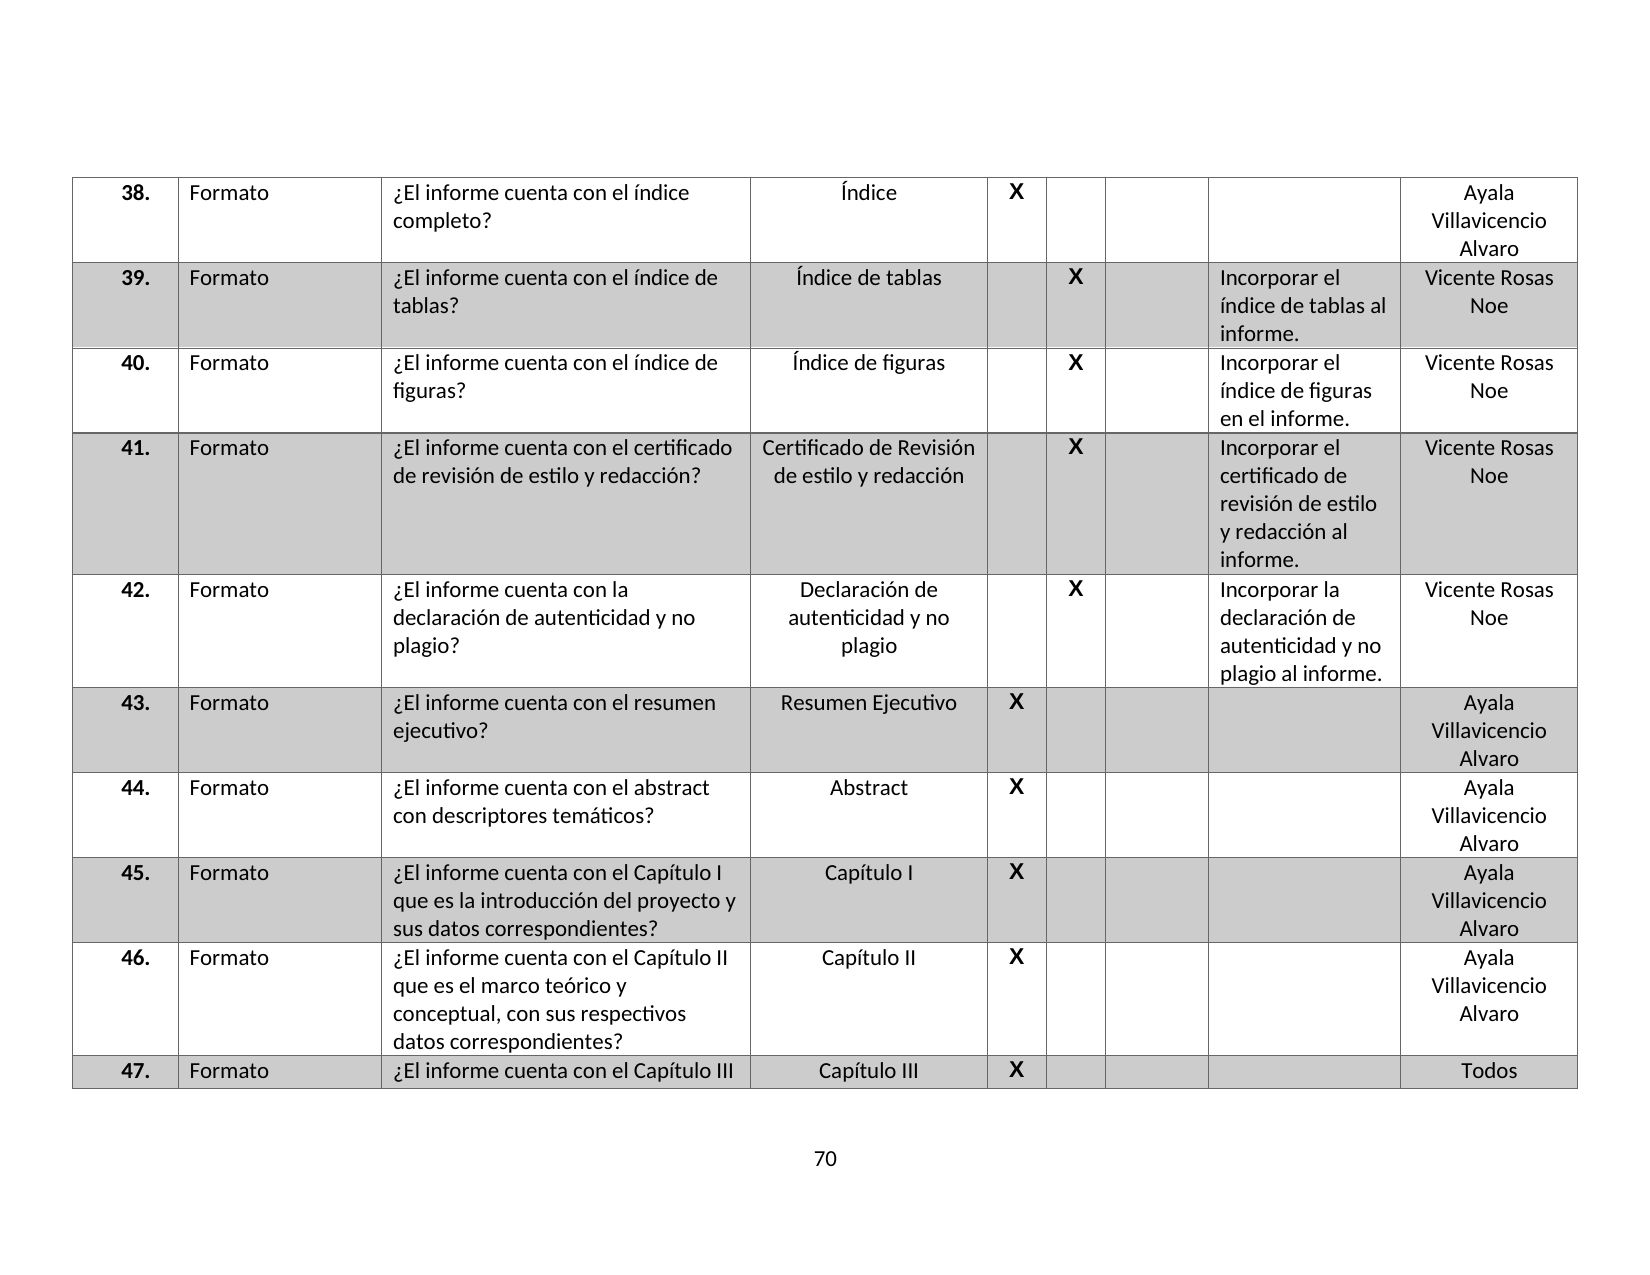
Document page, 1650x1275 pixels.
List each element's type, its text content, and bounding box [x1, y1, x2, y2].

table_cell X [988, 858, 1046, 942]
table_cell ¿El informe cuenta con el Capítulo II que es el marco teórico y conceptual, con sus respectivos datos correspondientes? [382, 943, 750, 1055]
table_cell X [988, 1056, 1046, 1088]
table_cell [988, 575, 1046, 687]
table_cell [1209, 178, 1400, 262]
table_cell ¿El informe cuenta con el índice de tablas? [382, 263, 750, 347]
table_cell [73, 178, 178, 262]
table_cell Índice de figuras [751, 349, 987, 432]
table_cell ¿El informe cuenta con el resumen ejecutivo? [382, 688, 750, 772]
table_cell X [988, 688, 1046, 772]
table_cell [1047, 688, 1105, 772]
table_cell [73, 434, 178, 574]
table_cell Formato [179, 688, 381, 772]
table_cell [1209, 688, 1400, 772]
table_cell Resumen Ejecutivo [751, 688, 987, 772]
table_cell Vicente Rosas Noe [1401, 349, 1577, 432]
table_cell [1047, 773, 1105, 857]
table_cell ¿El informe cuenta con el certificado de revisión de estilo y redacción? [382, 434, 750, 574]
table_cell [1106, 688, 1208, 772]
table_cell Capítulo I [751, 858, 987, 942]
table_cell Ayala Villavicencio Alvaro [1401, 858, 1577, 942]
table_cell [73, 943, 178, 1055]
table_cell Formato [179, 1056, 381, 1088]
table_cell [73, 575, 178, 687]
table_cell [1106, 773, 1208, 857]
table_cell [988, 349, 1046, 432]
table_cell X [1047, 263, 1105, 347]
table_cell X [1047, 349, 1105, 432]
table_cell Formato [179, 858, 381, 942]
table_cell X [988, 943, 1046, 1055]
table_cell [73, 688, 178, 772]
table_cell [1047, 1056, 1105, 1088]
table_cell Formato [179, 178, 381, 262]
table_cell X [988, 773, 1046, 857]
table_cell Abstract [751, 773, 987, 857]
table_cell [1106, 263, 1208, 347]
table_cell [1047, 943, 1105, 1055]
table_cell X [1047, 575, 1105, 687]
table_cell [1047, 178, 1105, 262]
table_cell [73, 773, 178, 857]
table_cell [1106, 575, 1208, 687]
table_cell Incorporar el índice de tablas al informe. [1209, 263, 1400, 347]
table_cell [1106, 943, 1208, 1055]
table_cell Formato [179, 943, 381, 1055]
table_cell [73, 263, 178, 347]
table_cell Vicente Rosas Noe [1401, 434, 1577, 574]
table_cell Incorporar el índice de figuras en el informe. [1209, 349, 1400, 432]
table_cell Certificado de Revisión de estilo y redacción [751, 434, 987, 574]
table_cell Todos [1401, 1056, 1577, 1088]
table_cell Vicente Rosas Noe [1401, 575, 1577, 687]
table_cell Formato [179, 575, 381, 687]
table_cell [1106, 434, 1208, 574]
table_cell X [1047, 434, 1105, 574]
table_cell Ayala Villavicencio Alvaro [1401, 688, 1577, 772]
table_cell Capítulo II [751, 943, 987, 1055]
table_cell [1209, 773, 1400, 857]
table_cell ¿El informe cuenta con el Capítulo I que es la introducción del proyecto y sus datos correspondientes? [382, 858, 750, 942]
table_cell Declaración de autenticidad y no plagio [751, 575, 987, 687]
table_cell Índice de tablas [751, 263, 987, 347]
table_cell Ayala Villavicencio Alvaro [1401, 773, 1577, 857]
table_cell [73, 858, 178, 942]
table_cell Capítulo III [751, 1056, 987, 1088]
table_cell X [988, 178, 1046, 262]
table_cell [1209, 943, 1400, 1055]
table_cell [988, 434, 1046, 574]
table_cell Vicente Rosas Noe [1401, 263, 1577, 347]
table_cell Incorporar el certificado de revisión de estilo y redacción al informe. [1209, 434, 1400, 574]
table_cell [73, 1056, 178, 1088]
table_cell [1047, 858, 1105, 942]
table_cell [1106, 858, 1208, 942]
table_cell ¿El informe cuenta con el abstract con descriptores temáticos? [382, 773, 750, 857]
table_cell [73, 349, 178, 432]
table_cell Formato [179, 349, 381, 432]
table_cell Formato [179, 773, 381, 857]
table_cell Ayala Villavicencio Alvaro [1401, 943, 1577, 1055]
table_cell [1209, 1056, 1400, 1088]
table_cell ¿El informe cuenta con el índice completo? [382, 178, 750, 262]
table_cell ¿El informe cuenta con el índice de figuras? [382, 349, 750, 432]
table_cell ¿El informe cuenta con la declaración de autenticidad y no plagio? [382, 575, 750, 687]
table_cell Formato [179, 434, 381, 574]
table_cell Ayala Villavicencio Alvaro [1401, 178, 1577, 262]
table_cell [1209, 858, 1400, 942]
table_cell [1106, 178, 1208, 262]
table_cell Formato [179, 263, 381, 347]
table_cell Índice [751, 178, 987, 262]
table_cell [382, 1056, 750, 1088]
table_cell [1106, 349, 1208, 432]
table_cell [988, 263, 1046, 347]
table_cell [1106, 1056, 1208, 1088]
table_cell Incorporar la declaración de autenticidad y no plagio al informe. [1209, 575, 1400, 687]
